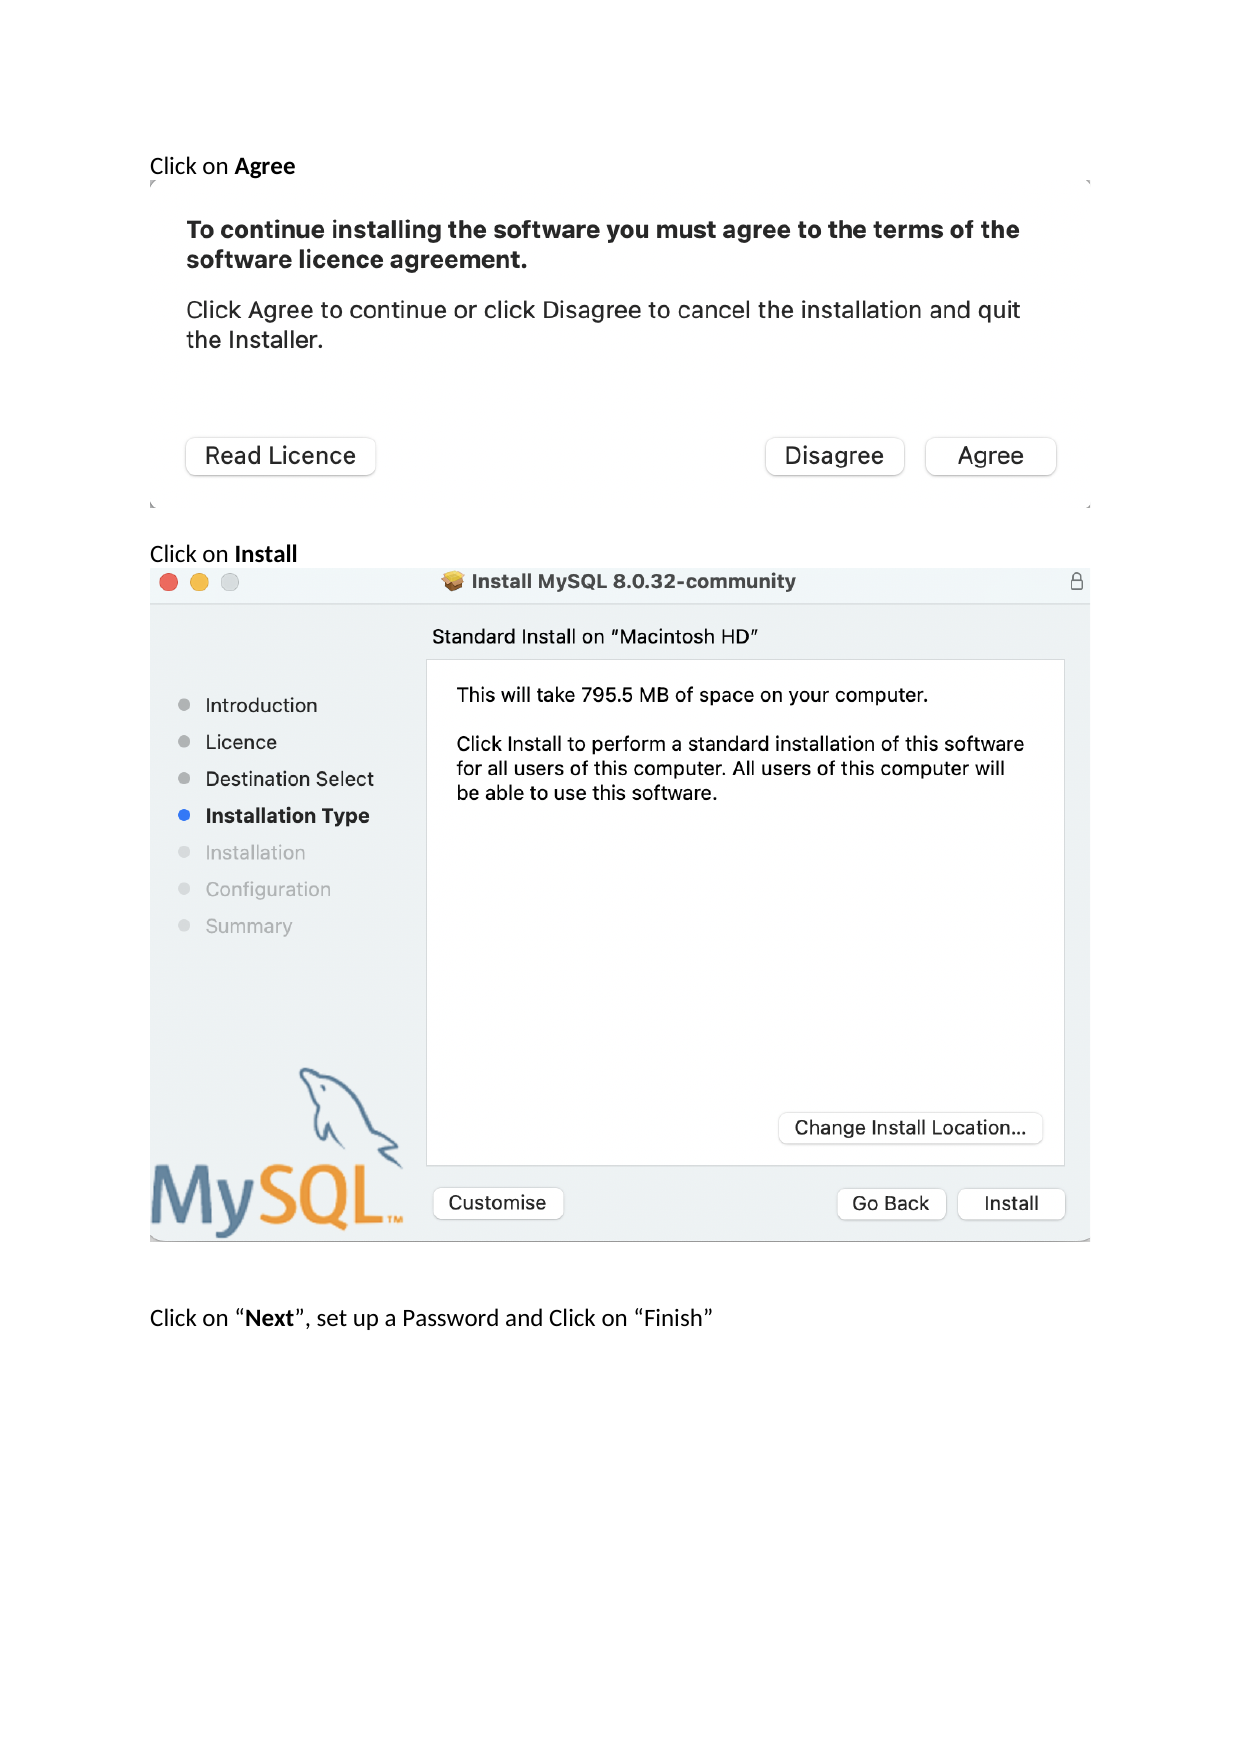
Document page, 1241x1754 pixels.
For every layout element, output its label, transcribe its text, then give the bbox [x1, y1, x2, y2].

text Click on Install [150, 538, 1090, 568]
picture [150, 568, 1091, 1242]
picture [150, 180, 1091, 508]
text Click on Agree [150, 150, 1090, 180]
text Click on “Next”, set up a Password and Click on “Finish” [150, 1302, 1090, 1333]
